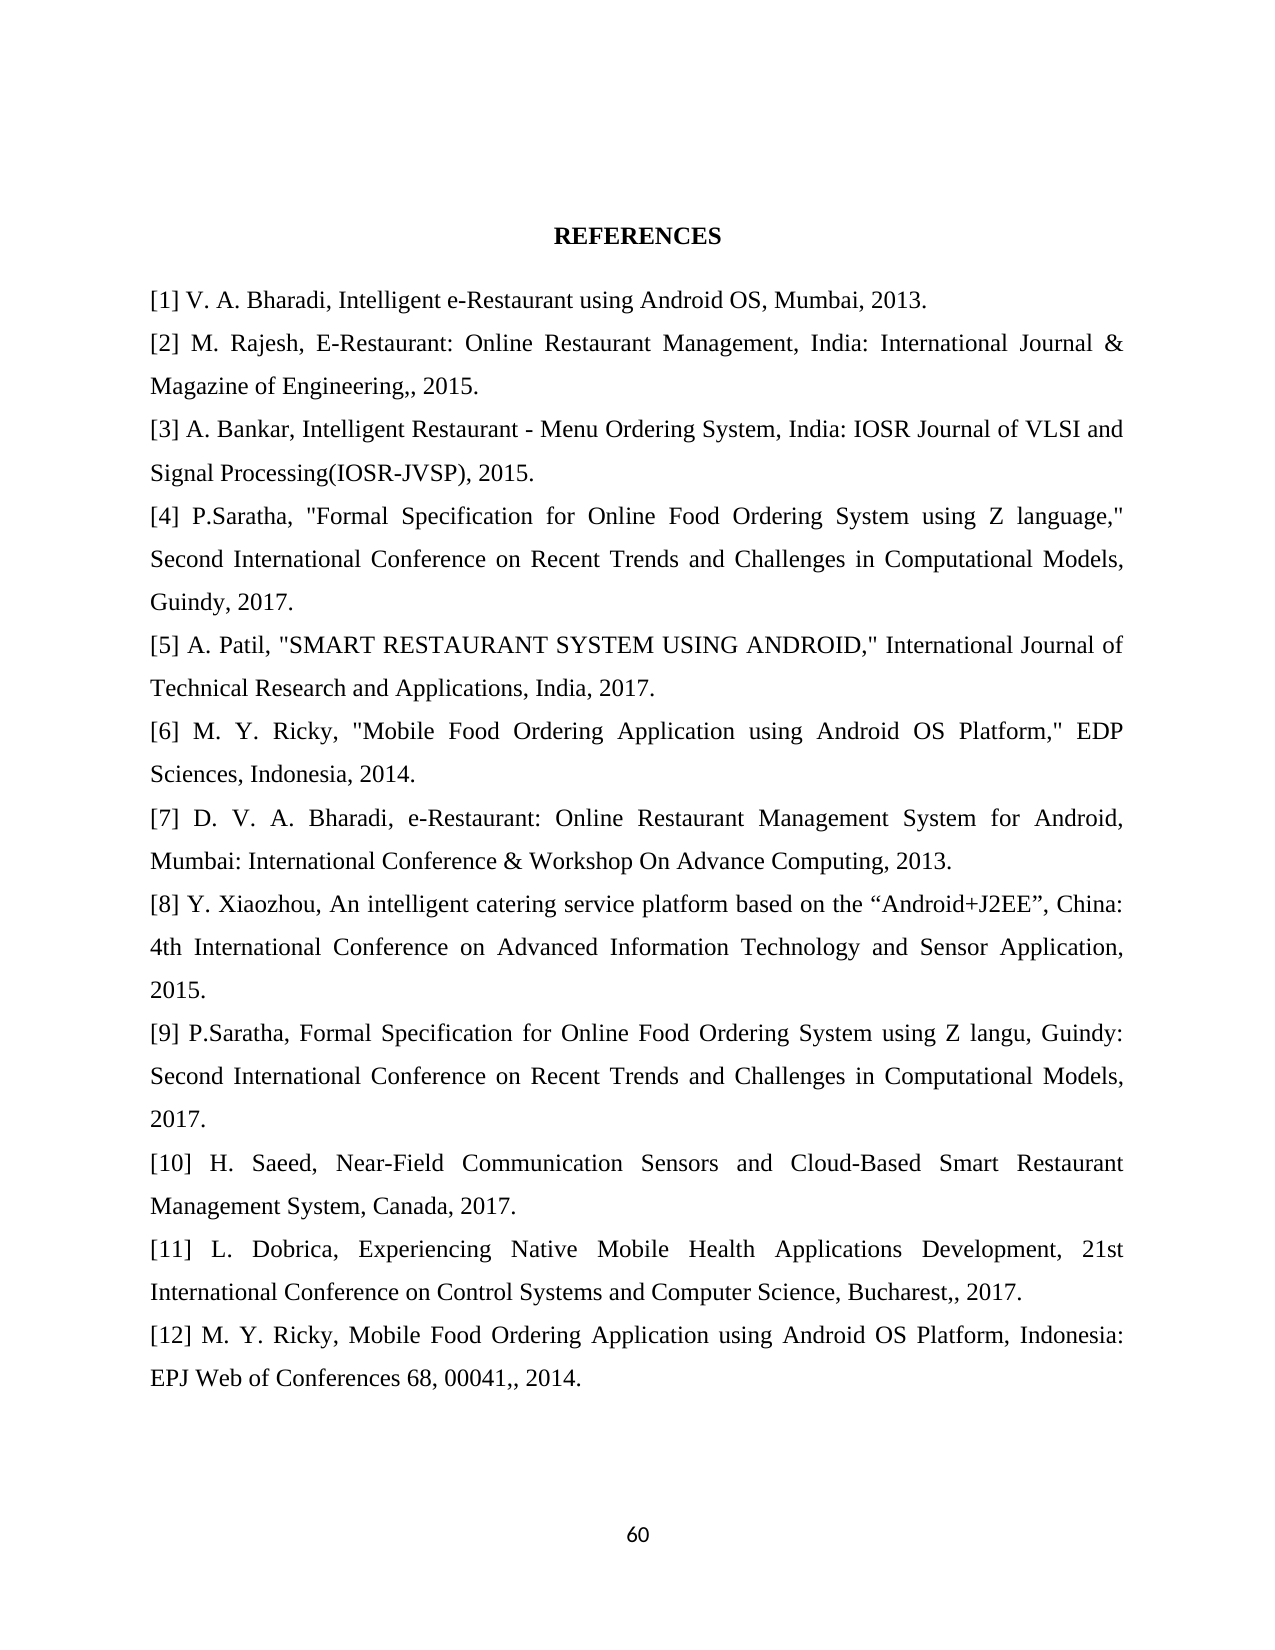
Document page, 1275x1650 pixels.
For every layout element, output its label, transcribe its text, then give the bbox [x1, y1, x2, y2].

text [5] A. Patil, "SMART RESTAURANT SYSTEM USING ANDROID," International Journal of Technical Research and Applications, India, 2017. [150, 630, 1125, 702]
text [6] M. Y. Ricky, "Mobile Food Ordering Application using Android OS Platform," EDP Sciences, Indonesia, 2014. [150, 716, 1125, 788]
text [3] A. Bankar, Intelligent Restaurant - Menu Ordering System, India: IOSR Journal of VLSI and Signal Processing(IOSR-JVSP), 2015. [150, 414, 1125, 486]
text [10] H. Saeed, Near-Field Communication Sensors and Cloud-Based Smart Restaurant Management System, Canada, 2017. [150, 1148, 1125, 1219]
text [8] Y. Xiaozhou, An intelligent catering service platform based on the “Android+J2EE”, China: 4th International Conference on Advanced Information Technology and Sensor Application, 2015. [150, 889, 1125, 1004]
text [7] D. V. A. Bharadi, e-Restaurant: Online Restaurant Management System for Android, Mumbai: International Conference & Workshop On Advance Computing, 2013. [150, 803, 1125, 874]
text [9] P.Saratha, Formal Specification for Online Food Ordering System using Z langu, Guindy: Second International Conference on Recent Trends and Challenges in Computational Models, 2017. [150, 1018, 1125, 1133]
text [12] M. Y. Ricky, Mobile Food Ordering Application using Android OS Platform, Indonesia: EPJ Web of Conferences 68, 00041,, 2014. [150, 1320, 1125, 1392]
text [1] V. A. Bharadi, Intelligent e-Restaurant using Android OS, Mumbai, 2013. [150, 285, 1125, 314]
text [2] M. Rajesh, E-Restaurant: Online Restaurant Management, India: International Journal & Magazine of Engineering,, 2015. [150, 328, 1125, 400]
text [4] P.Saratha, "Formal Specification for Online Food Ordering System using Z language," Second International Conference on Recent Trends and Challenges in Computational Models, Guindy, 2017. [150, 501, 1125, 616]
text [11] L. Dobrica, Experiencing Native Mobile Health Applications Development, 21st International Conference on Control Systems and Computer Science, Bucharest,, 2017. [150, 1234, 1125, 1306]
text REFERENCES [150, 221, 1125, 250]
